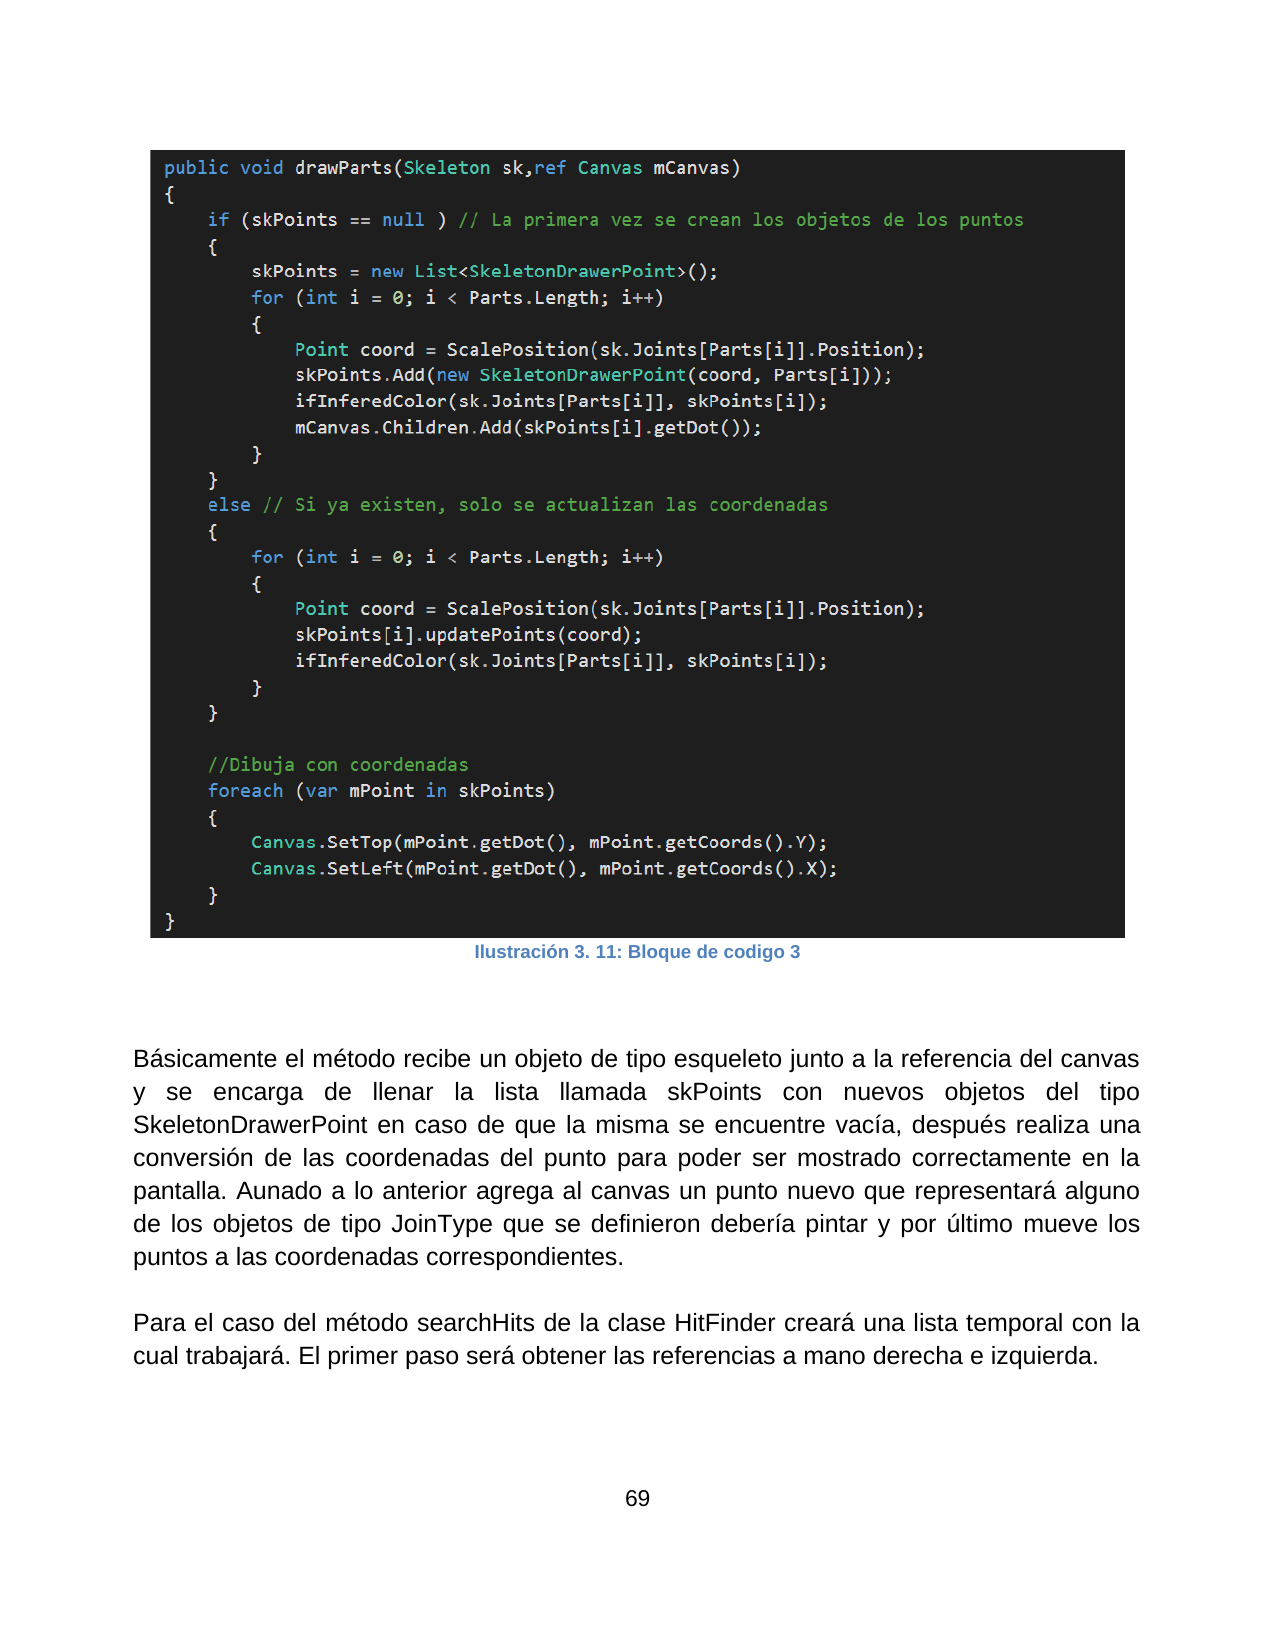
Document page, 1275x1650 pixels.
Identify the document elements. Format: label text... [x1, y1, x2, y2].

text Para el caso del método searchHits de la clase HitFinder creará una lista temporal con la cual trabajará. El primer paso será obtener las referencias a mano derecha e izquierda. [133, 1308, 1142, 1370]
picture [150, 150, 1125, 938]
text Ilustración 3. 11: Bloque de codigo 3 [133, 941, 1142, 963]
text Básicamente el método recibe un objeto de tipo esqueleto junto a la referencia del canvas y se encarga de llenar la lista llamada skPoints con nuevos objetos del tipo SkeletonDrawerPoint en caso de que la misma se encuentre vacía, después realiza una conversión de las coordenadas del punto para poder ser mostrado correctamente en la pantalla. Aunado a lo anterior agrega al canvas un punto nuevo que representará alguno de los objetos de tipo JoinType que se definieron debería pintar y por último mueve los puntos a las coordenadas correspondientes. [133, 1044, 1142, 1271]
